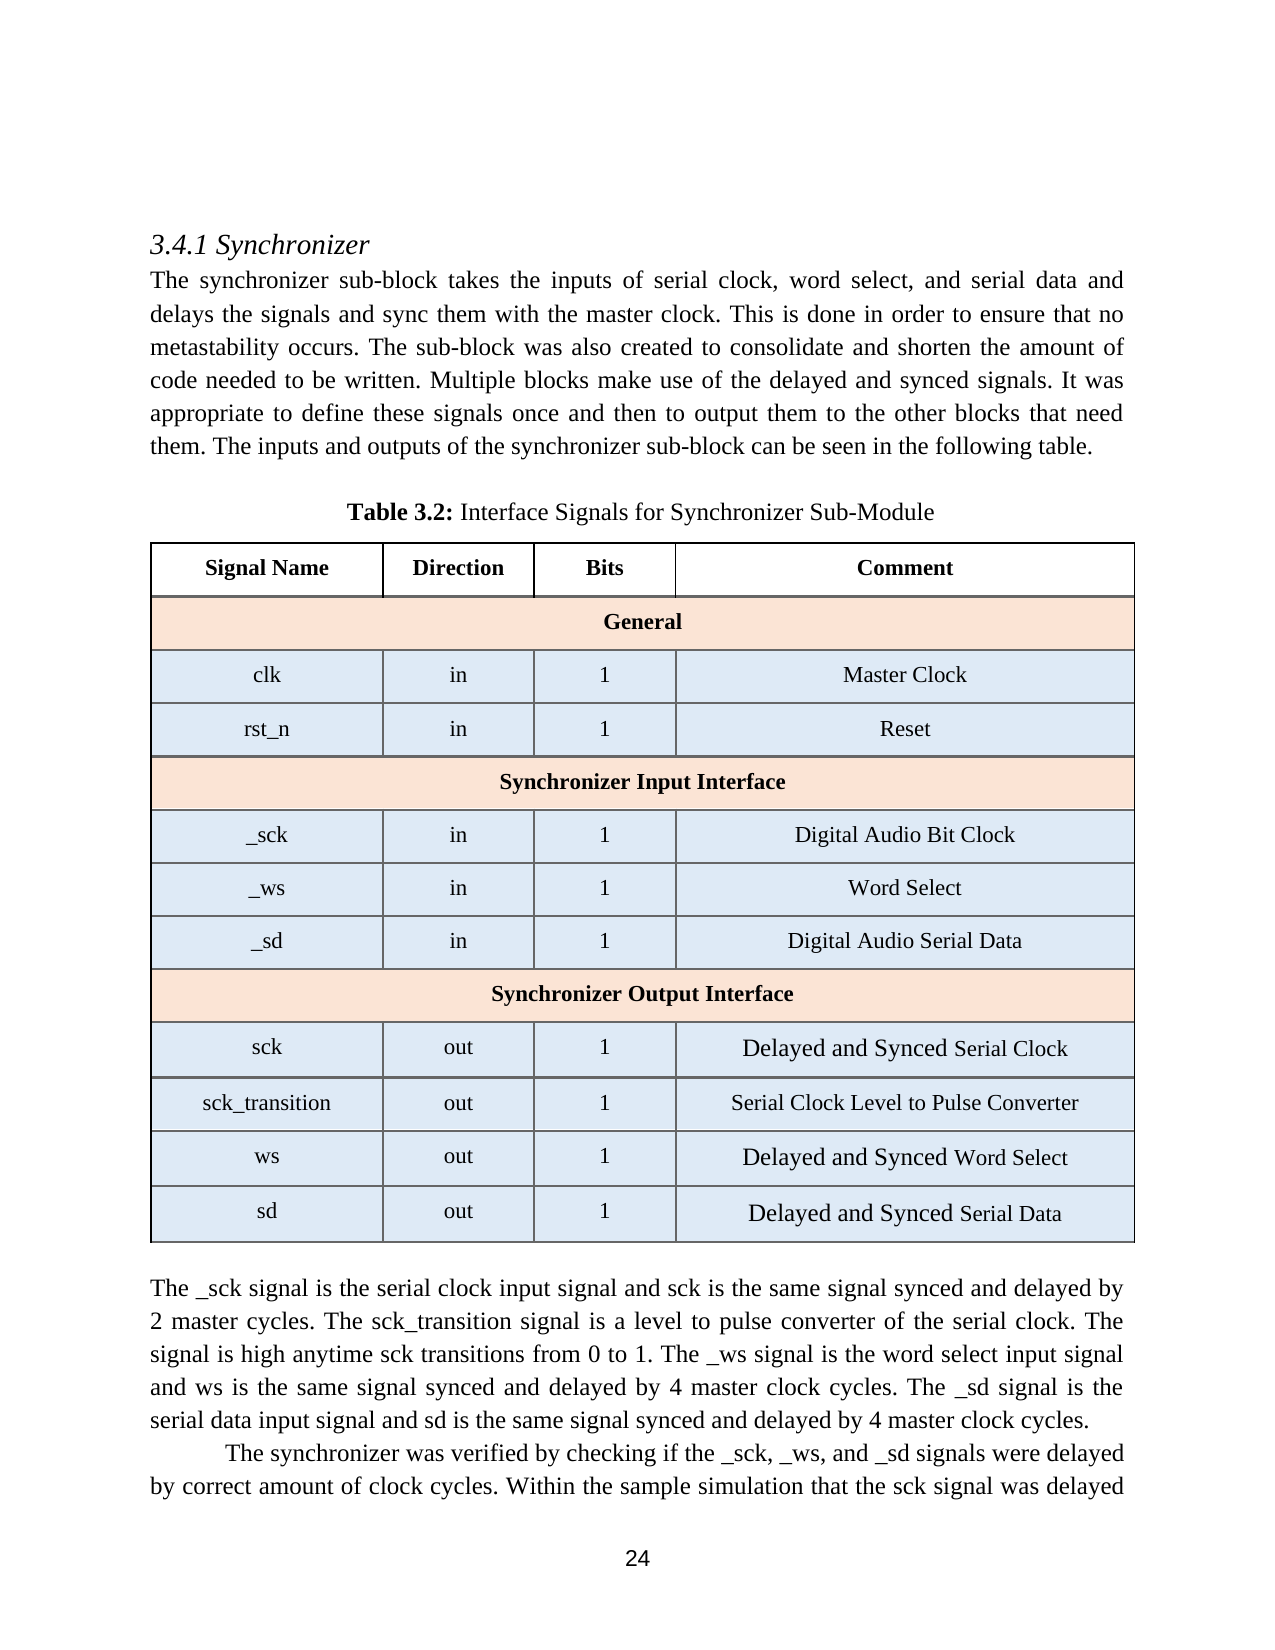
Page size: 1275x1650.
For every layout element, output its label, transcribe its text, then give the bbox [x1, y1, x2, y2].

table_cell in [384, 704, 533, 755]
table_cell Synchronizer Output Interface [152, 970, 1134, 1021]
table_cell sck [152, 1023, 382, 1076]
table_cell Delayed and Synced Serial Clock [677, 1023, 1134, 1076]
table_cell in [384, 811, 533, 862]
table_header Bits [535, 544, 675, 595]
table_cell 1 [535, 1079, 675, 1129]
text The _sck signal is the serial clock input signal and sck is the same signal synced and delayed by 2 master cycles. The sck_transition signal is a level to pulse converter of the serial clock. The signal is high anytime sck transitions from 0 to 1. The _ws signal is the word select input signal and ws is the same signal synced and delayed by 4 master clock cycles. The _sd signal is the serial data input signal and sd is the same signal synced and delayed by 4 master clock cycles. [150, 1273, 1125, 1434]
table_cell 1 [535, 651, 675, 702]
table_cell 1 [535, 811, 675, 862]
table_cell sd [152, 1187, 382, 1241]
table_cell out [384, 1079, 533, 1129]
table_cell Delayed and Synced Word Select [677, 1132, 1134, 1185]
table_header Direction [384, 544, 533, 595]
table_cell Digital Audio Bit Clock [677, 811, 1134, 862]
table_cell _sck [152, 811, 382, 862]
table_cell ws [152, 1132, 382, 1185]
text 3.4.1 Synchronizer [150, 227, 1125, 261]
table_cell out [384, 1132, 533, 1185]
table_cell out [384, 1187, 533, 1241]
table_cell Master Clock [677, 651, 1134, 702]
table_cell sck_transition [152, 1079, 382, 1129]
table_cell Synchronizer Input Interface [152, 758, 1134, 808]
table_cell Word Select [677, 864, 1134, 915]
table_cell clk [152, 651, 382, 702]
table_cell _sd [152, 917, 382, 968]
table_header Comment [676, 544, 1134, 595]
table_cell 1 [535, 704, 675, 755]
table_cell General [152, 598, 1134, 649]
table_cell 1 [535, 1187, 675, 1241]
text The synchronizer sub-block takes the inputs of serial clock, word select, and serial data and delays the signals and sync them with the master clock. This is done in order to ensure that no metastability occurs. The sub-block was also created to consolidate and shorten the amount of code needed to be written. Multiple blocks make use of the delayed and synced signals. It was appropriate to define these signals once and then to output them to the other blocks that need them. The inputs and outputs of the synchronizer sub-block can be seen in the following table. [150, 266, 1125, 459]
text Table 3.2: Interface Signals for Synchronizer Sub-Module [150, 497, 1125, 526]
table_cell Delayed and Synced Serial Data [677, 1187, 1134, 1241]
table_cell Digital Audio Serial Data [677, 917, 1134, 968]
table_cell in [384, 864, 533, 915]
table_cell 1 [535, 1023, 675, 1076]
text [150, 1438, 1125, 1500]
table_cell in [384, 651, 533, 702]
table_header Signal Name [152, 544, 382, 595]
table_cell out [384, 1023, 533, 1076]
table_cell Reset [677, 704, 1134, 755]
table_cell 1 [535, 864, 675, 915]
table_cell 1 [535, 1132, 675, 1185]
table_cell rst_n [152, 704, 382, 755]
table_cell _ws [152, 864, 382, 915]
table_cell 1 [535, 917, 675, 968]
table_cell in [384, 917, 533, 968]
table_cell Serial Clock Level to Pulse Converter [677, 1079, 1134, 1129]
